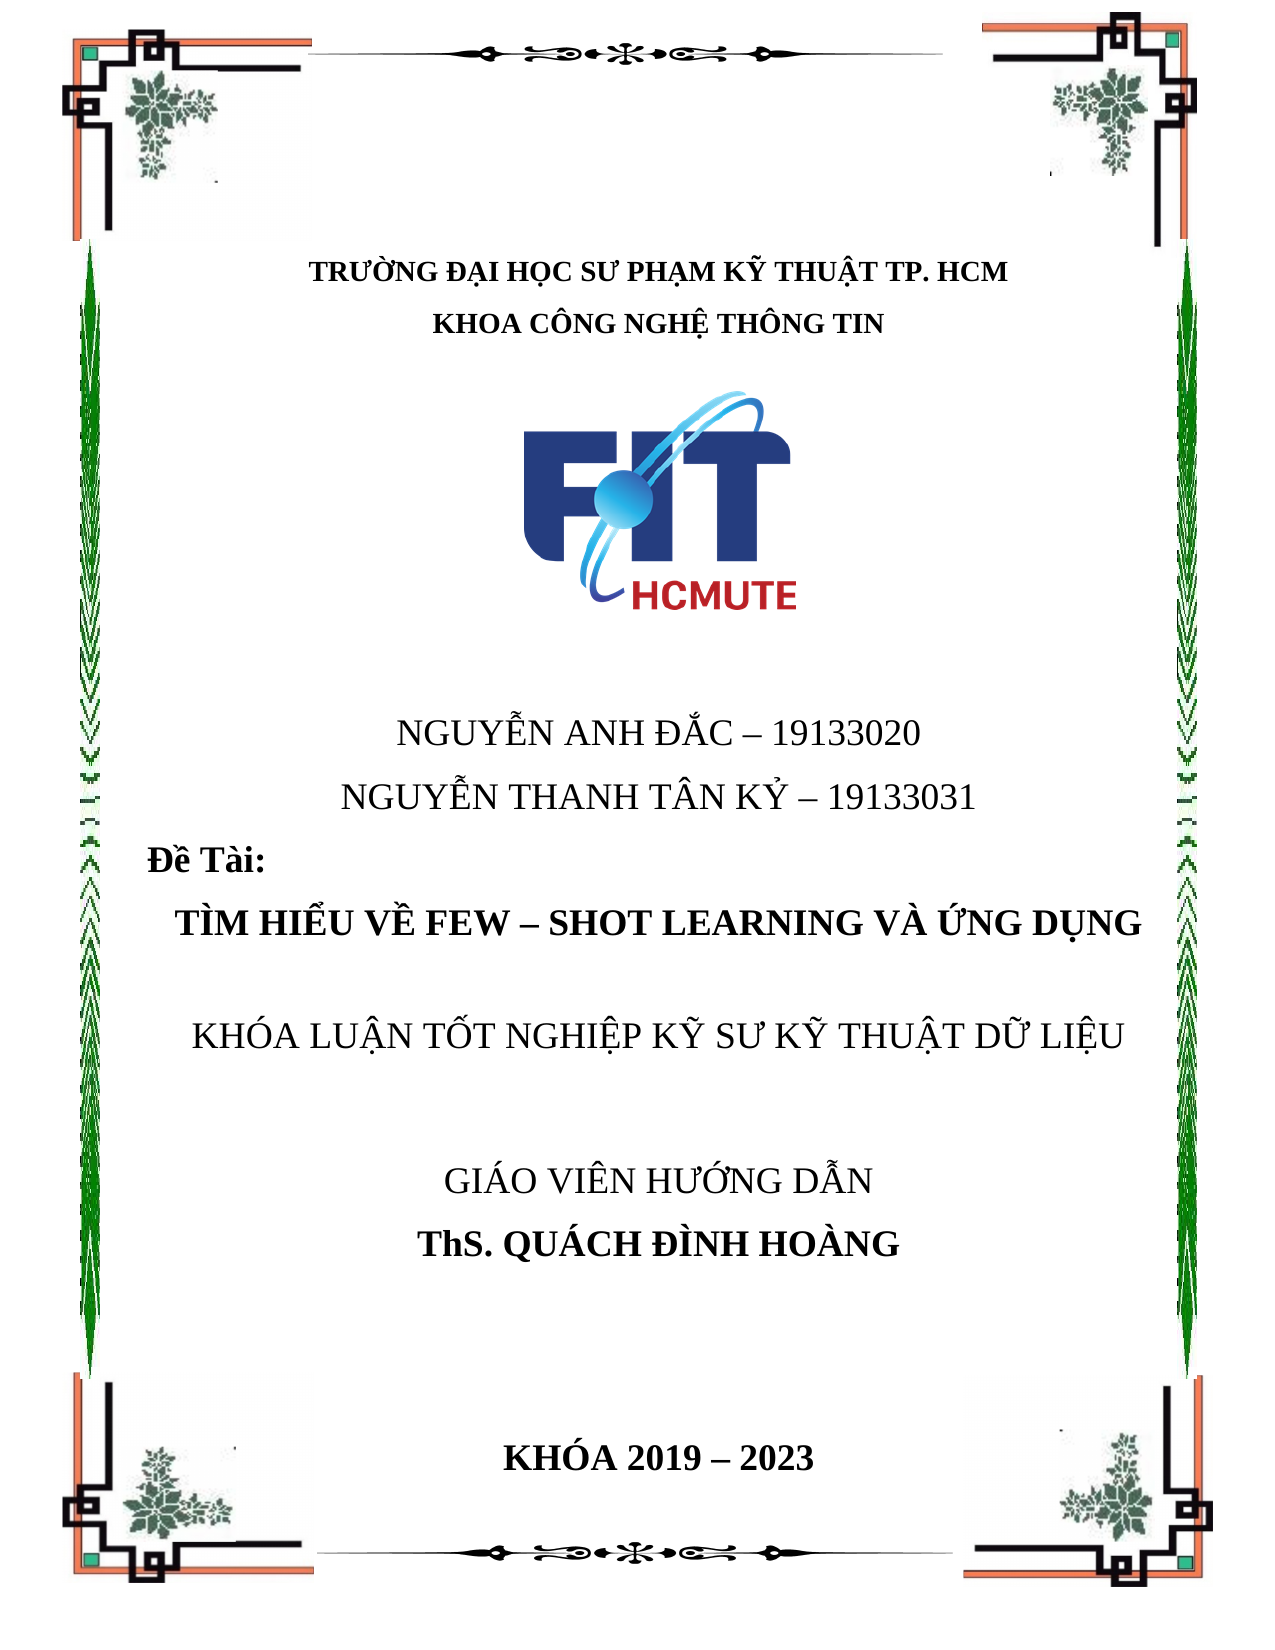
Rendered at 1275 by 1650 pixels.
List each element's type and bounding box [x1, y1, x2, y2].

picture [450, 350, 859, 631]
picture [63, 30, 943, 1582]
picture [964, 12, 1213, 1587]
picture [317, 1542, 953, 1564]
